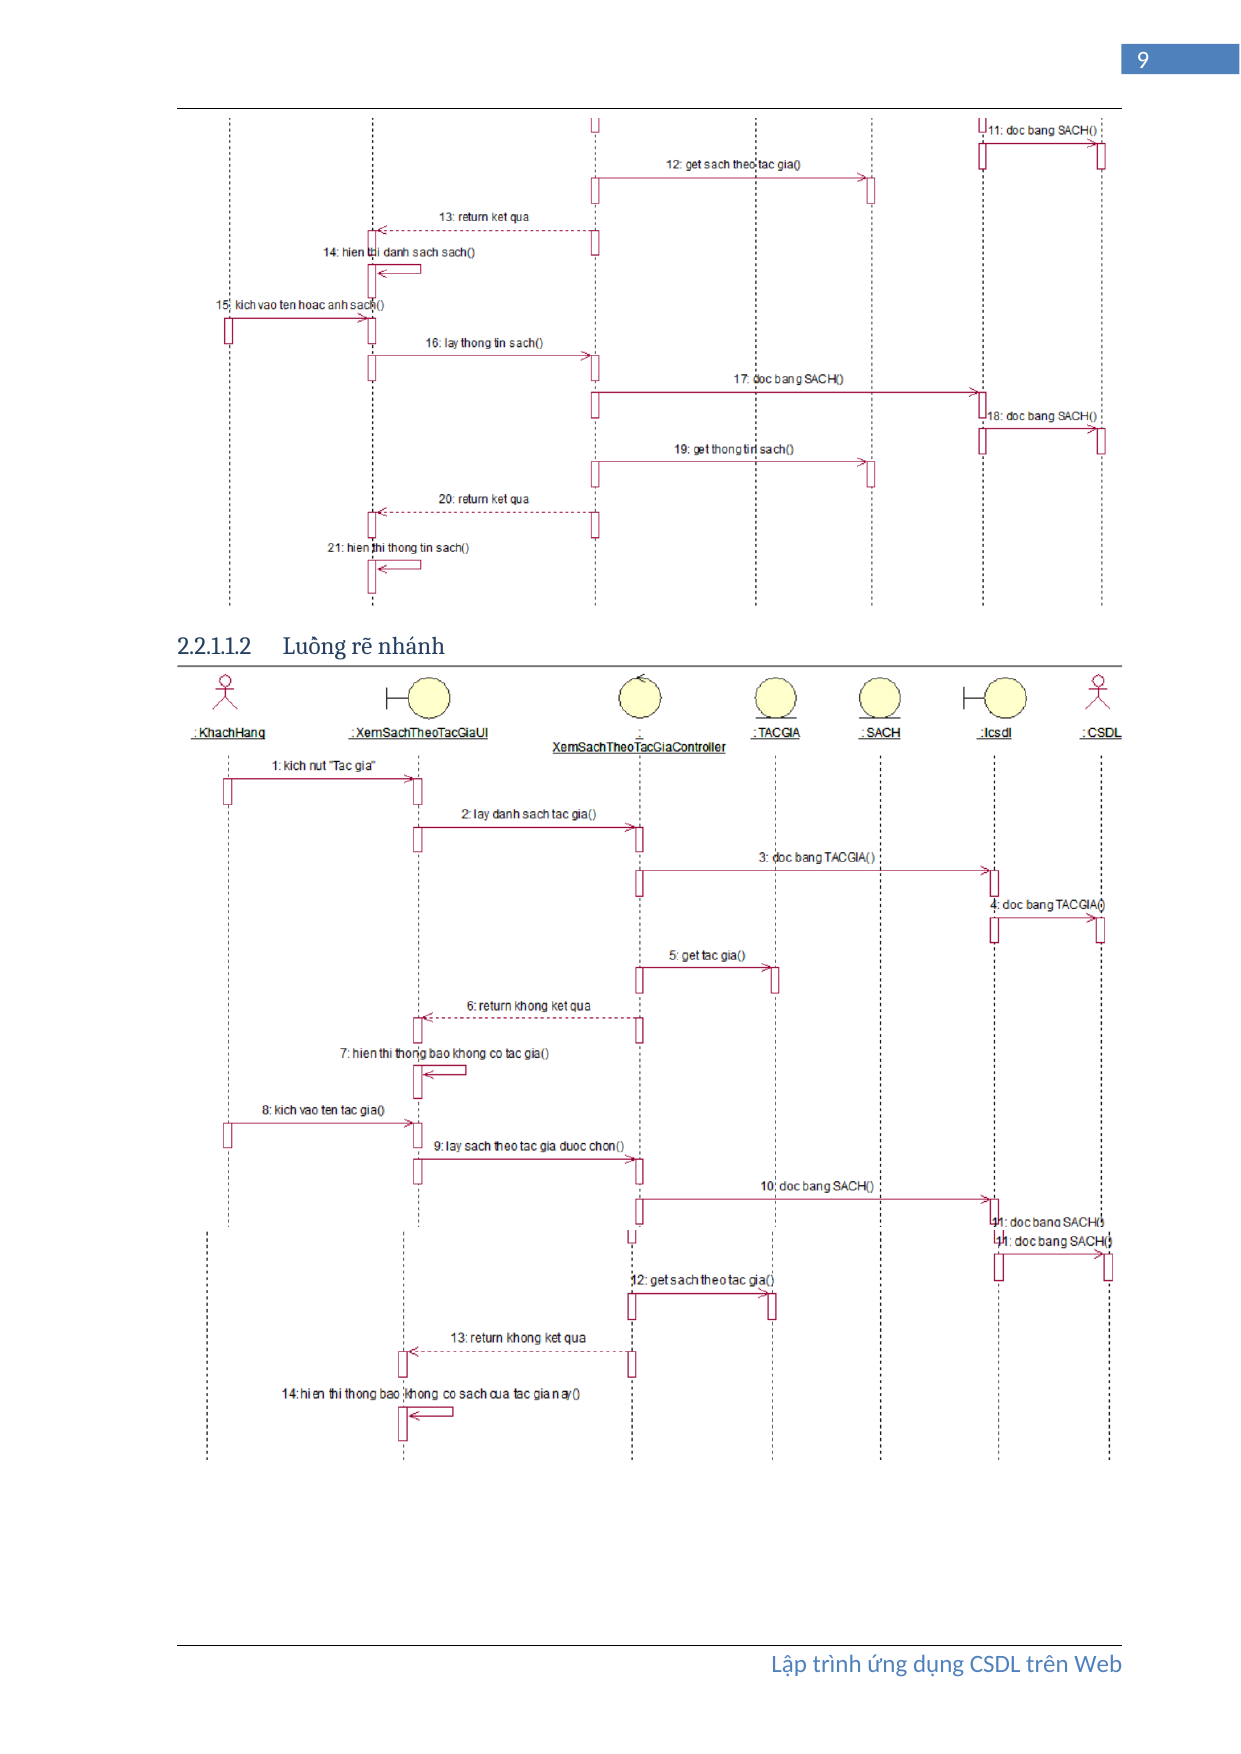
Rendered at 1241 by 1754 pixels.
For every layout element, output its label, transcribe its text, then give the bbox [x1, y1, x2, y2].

picture [177, 118, 1123, 607]
picture [177, 665, 1123, 1227]
picture [177, 1230, 1118, 1460]
subtitle Luồng rẽ nhánh [177, 632, 1122, 661]
